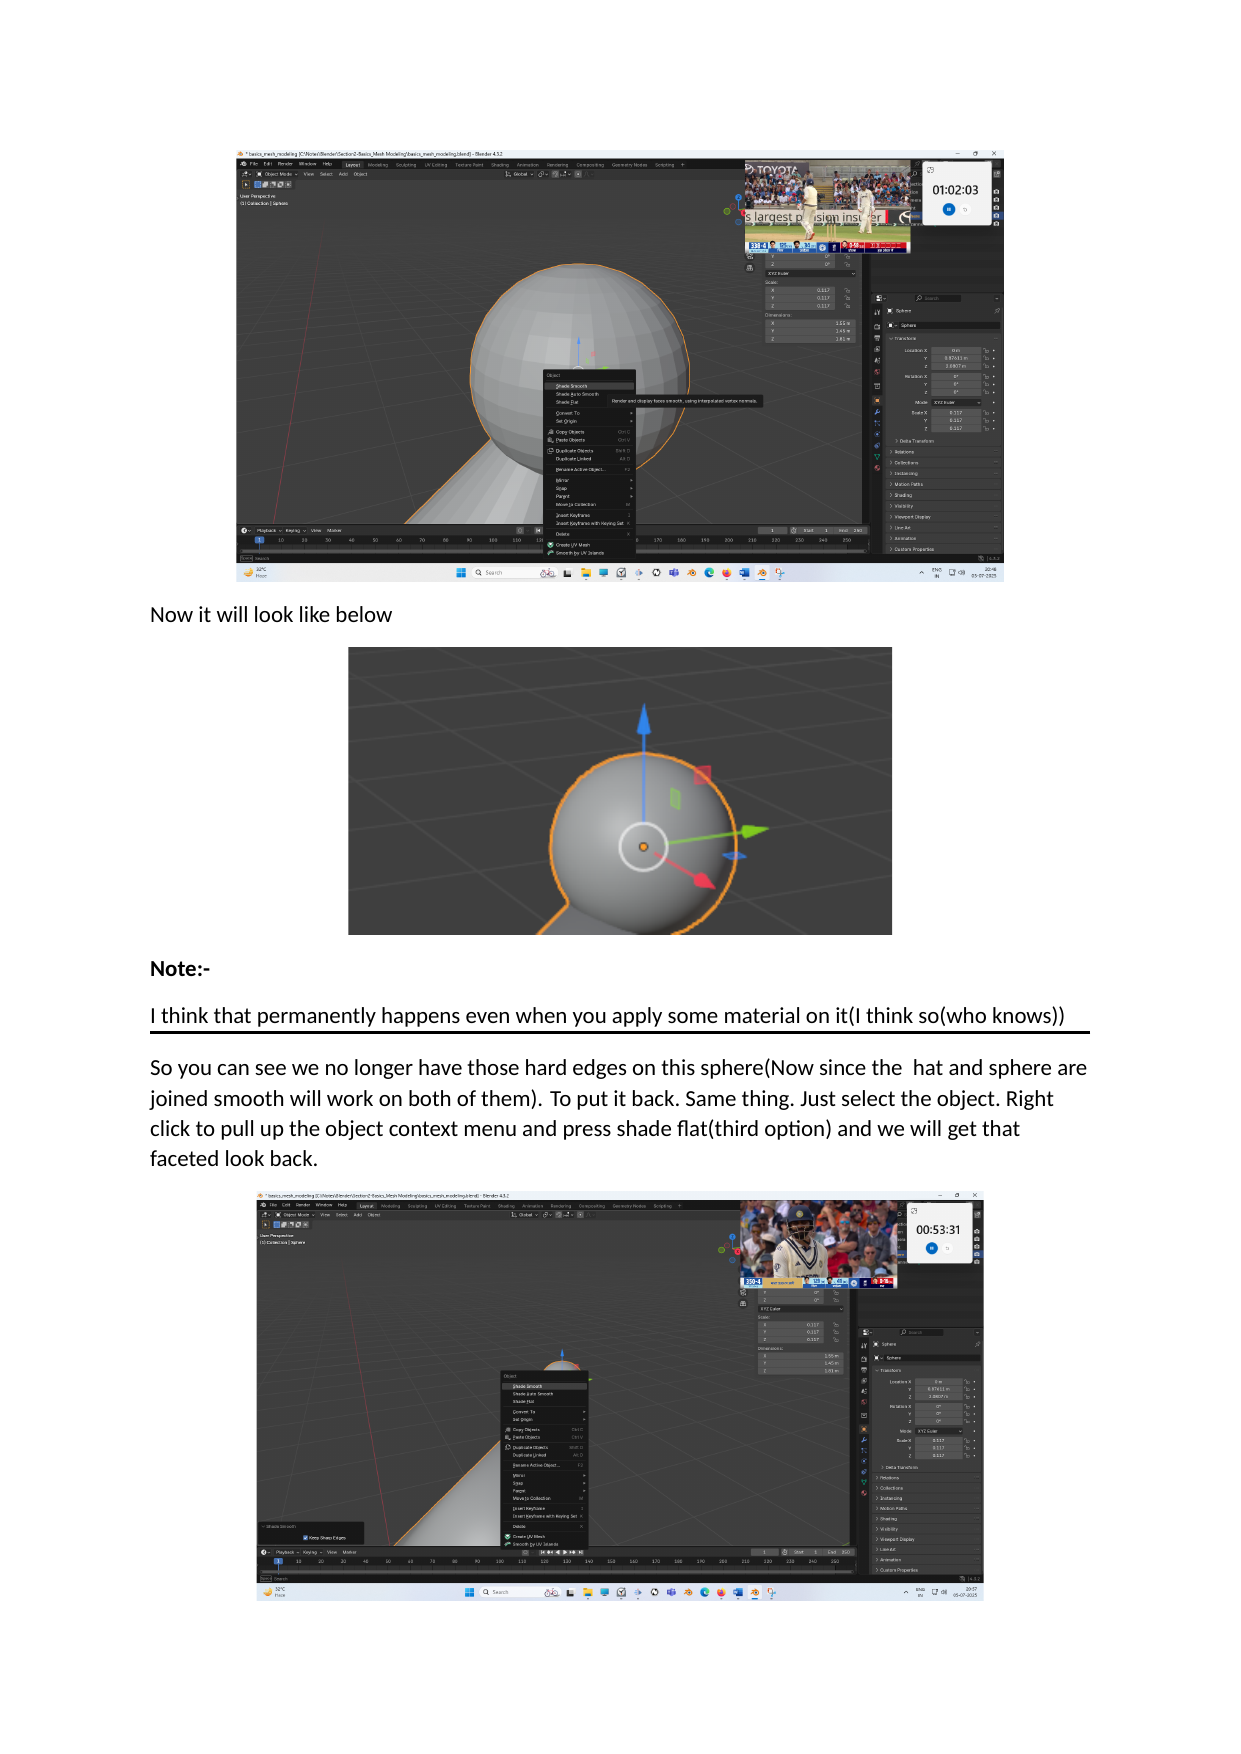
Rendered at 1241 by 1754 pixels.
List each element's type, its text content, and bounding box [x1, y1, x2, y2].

picture [256, 1191, 984, 1601]
text Note:- [150, 954, 1090, 982]
text Now it will look like below [150, 601, 1090, 629]
text So you can see we no longer have those hard edges on this sphere(Now since the hat and sphere are joined smooth will work on both of them). To put it back. Same thing. Just select the object. Right click to pull up the object context menu and press shade flat(third option) and we will get that faceted look back. [150, 1053, 1090, 1173]
picture [236, 150, 1004, 582]
picture [348, 647, 893, 935]
text I think that permanently happens even when you apply some material on it(I think so(who knows)) [150, 1001, 1090, 1031]
